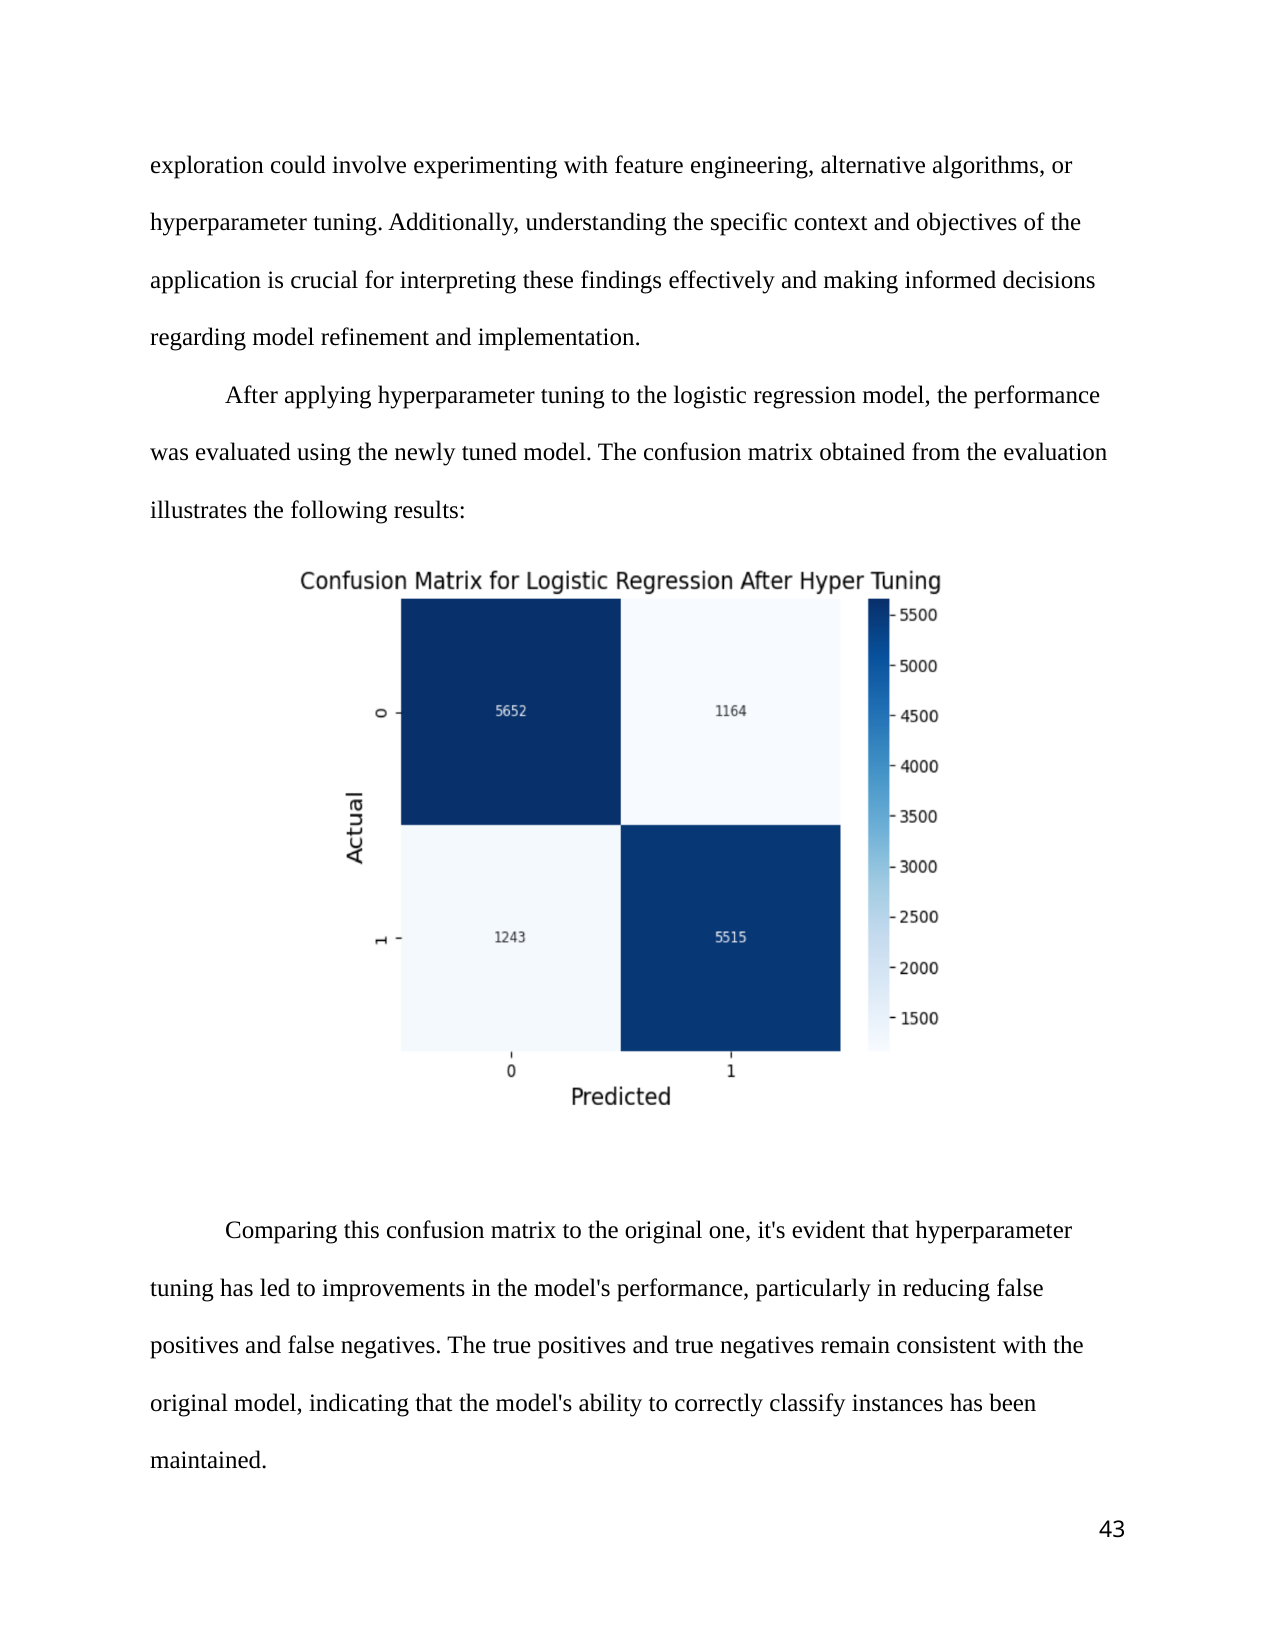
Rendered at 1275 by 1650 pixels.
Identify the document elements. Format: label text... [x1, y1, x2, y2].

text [150, 150, 1125, 351]
text After applying hyperparameter tuning to the logistic regression model, the performance was evaluated using the newly tuned model. The confusion matrix obtained from the evaluation illustrates the following results: [150, 380, 1125, 524]
text Comparing this confusion matrix to the original one, it's evident that hyperparameter tuning has led to improvements in the model's performance, particularly in reducing false positives and false negatives. The true positives and true negatives remain consistent with the original model, indicating that the model's ability to correctly classify instances has been maintained. [150, 1215, 1125, 1474]
picture [289, 552, 986, 1127]
